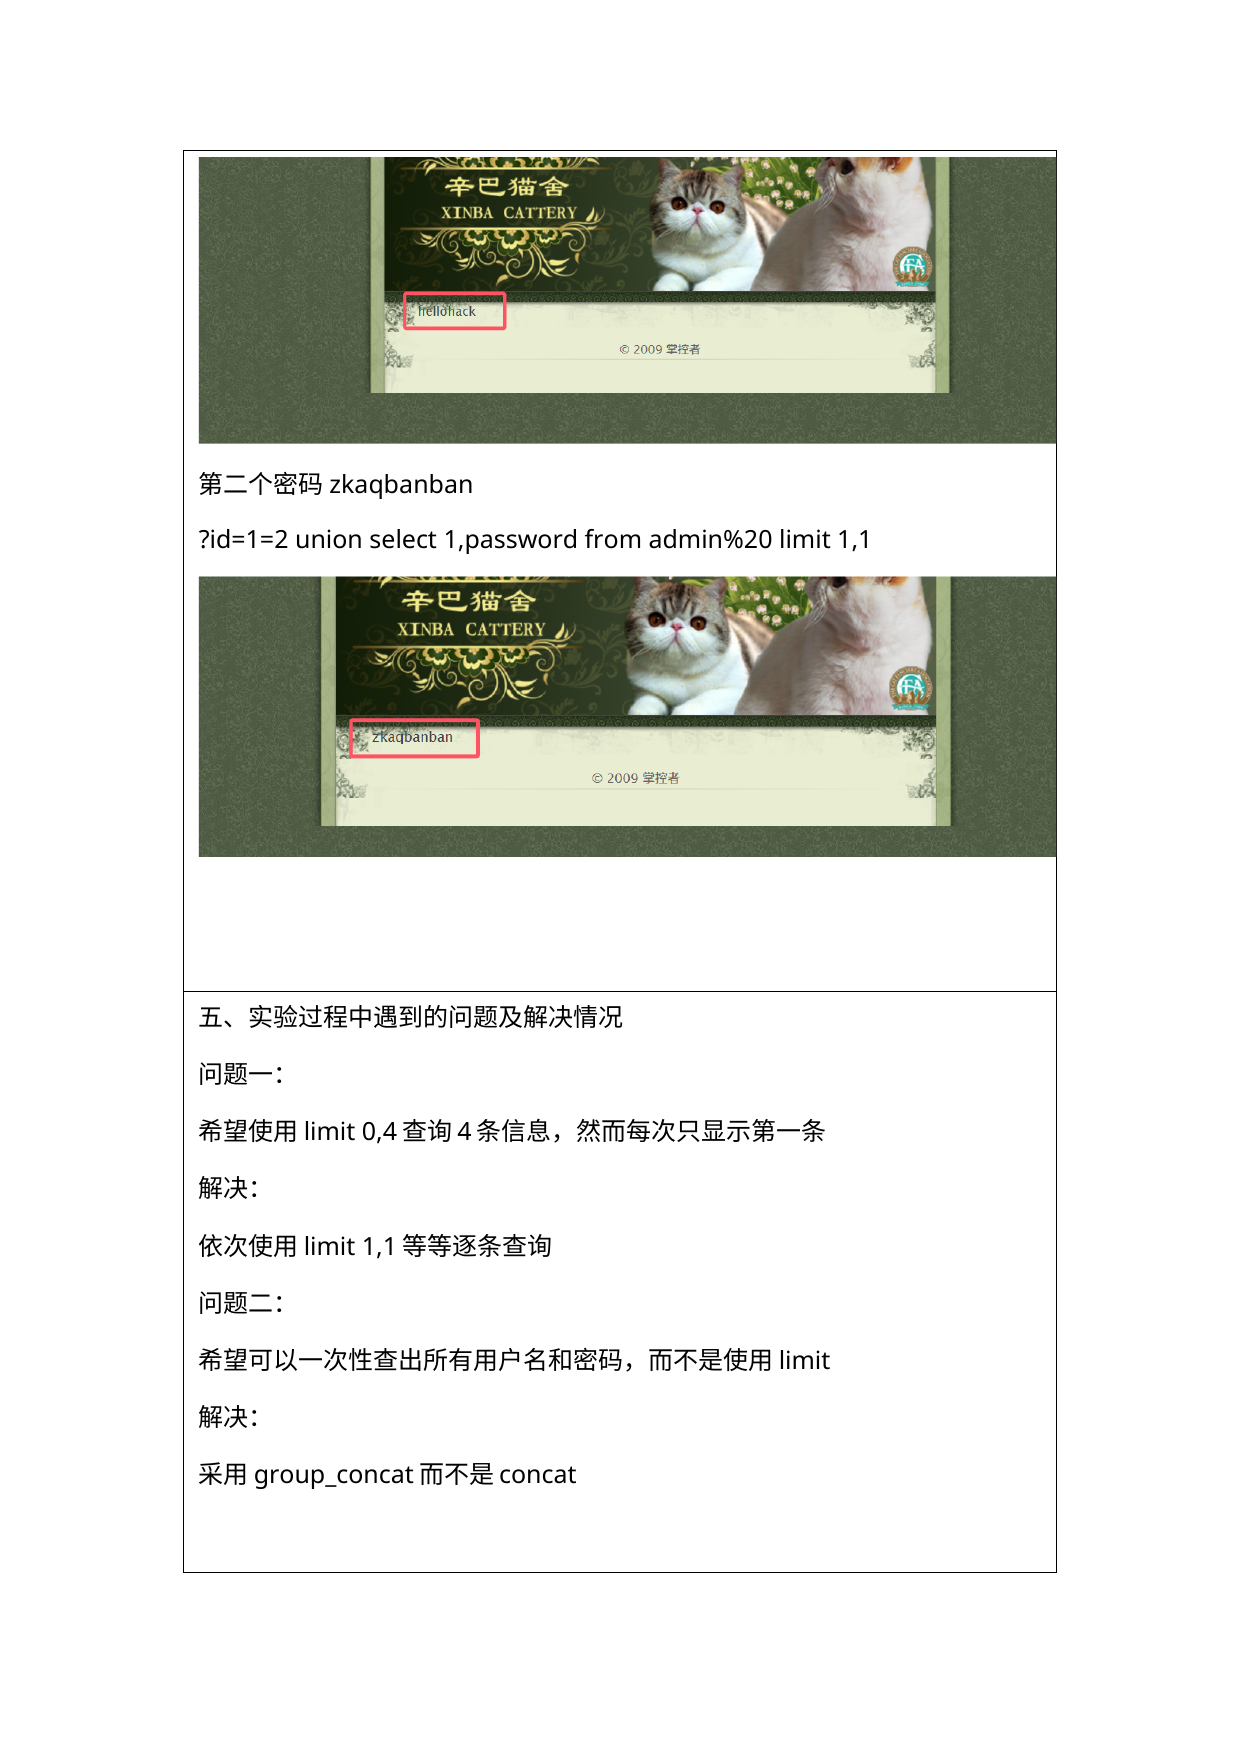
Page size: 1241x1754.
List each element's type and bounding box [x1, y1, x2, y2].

picture [198, 157, 1057, 444]
table_cell [184, 992, 1056, 1572]
table_cell [184, 151, 1056, 991]
picture [198, 576, 1057, 857]
